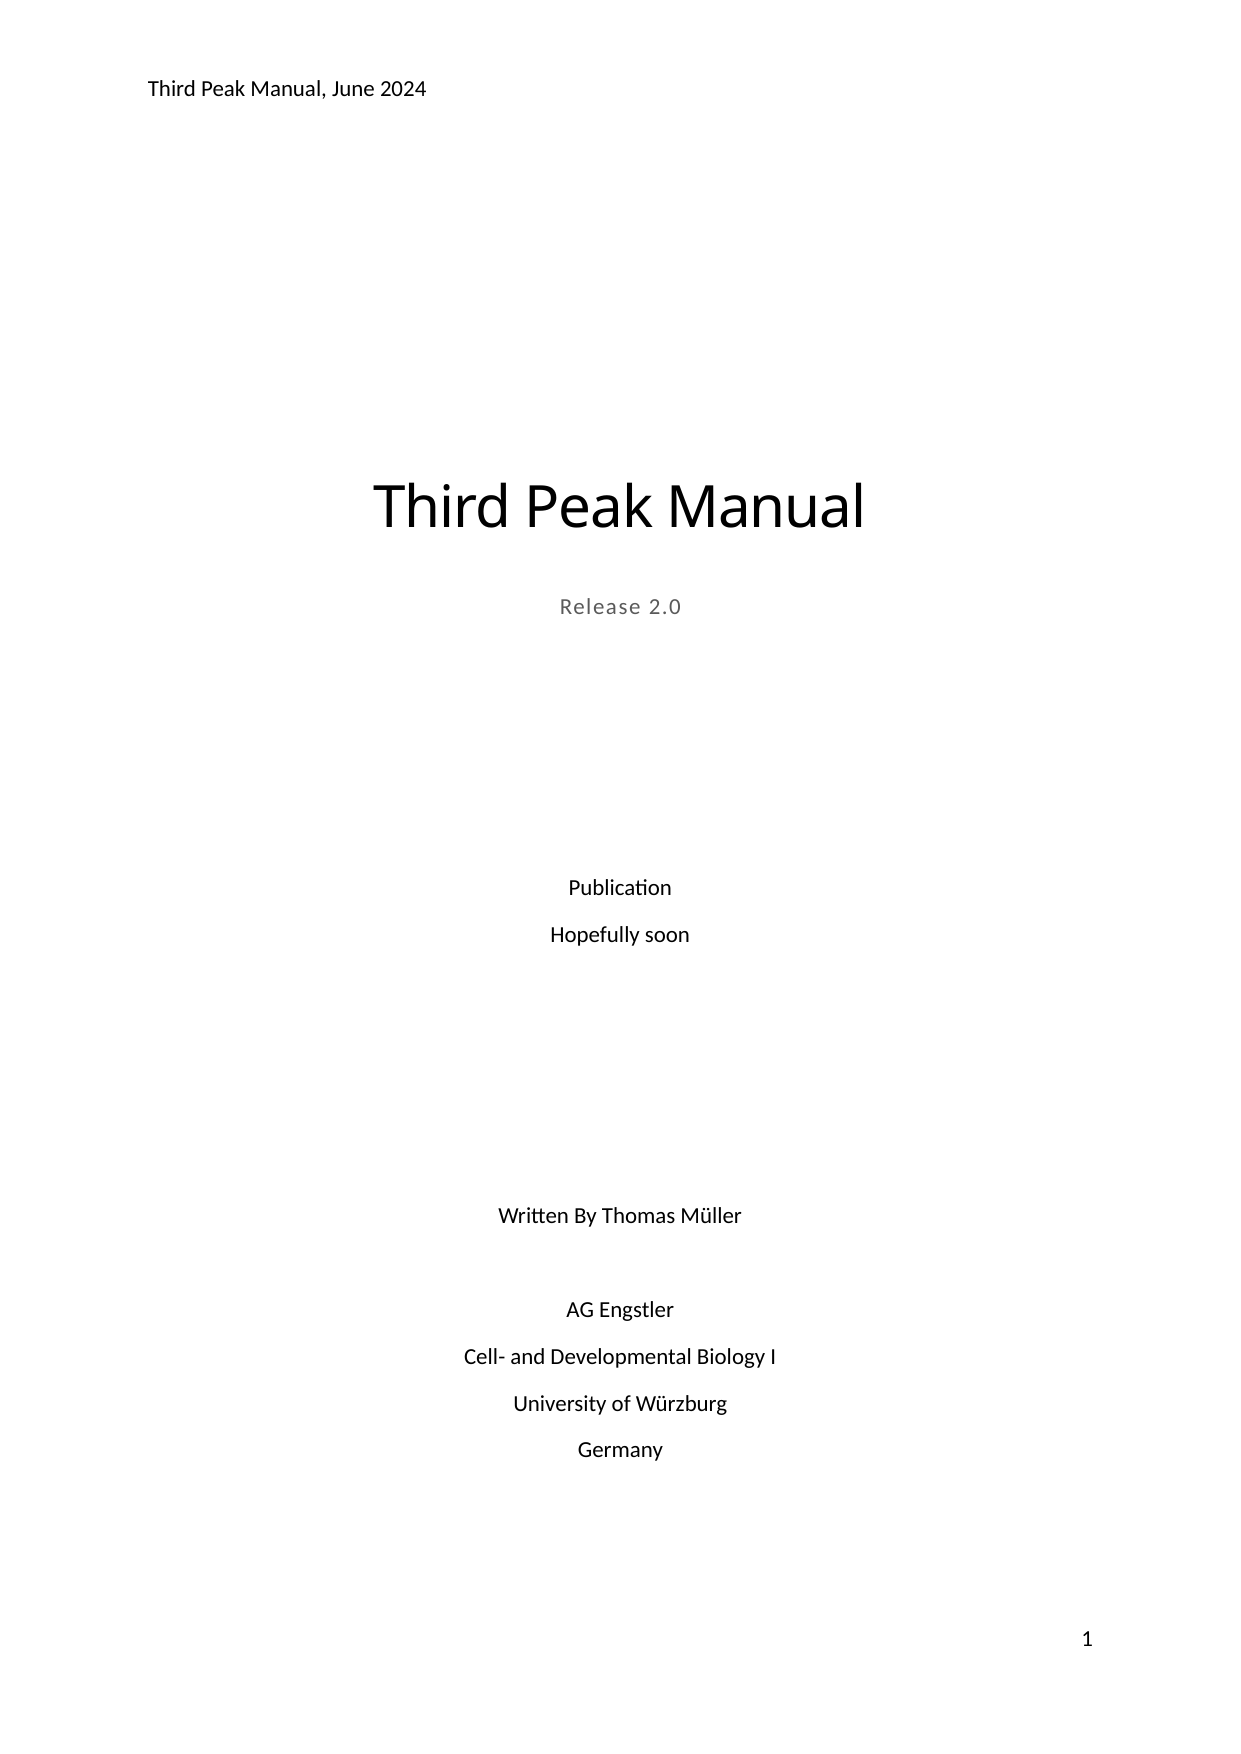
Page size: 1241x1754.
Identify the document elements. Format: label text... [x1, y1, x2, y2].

text AG Engstler [148, 1295, 1093, 1323]
text Hopefully soon [148, 920, 1093, 948]
text Germany [148, 1436, 1093, 1464]
subtitle Release 2.0 [148, 592, 1093, 620]
text Written By Thomas Müller [148, 1201, 1093, 1229]
text University of Würzburg [148, 1389, 1093, 1417]
text Cell- and Developmental Biology I [148, 1342, 1093, 1370]
title Third Peak Manual [148, 466, 1093, 545]
text Publication [148, 873, 1093, 901]
